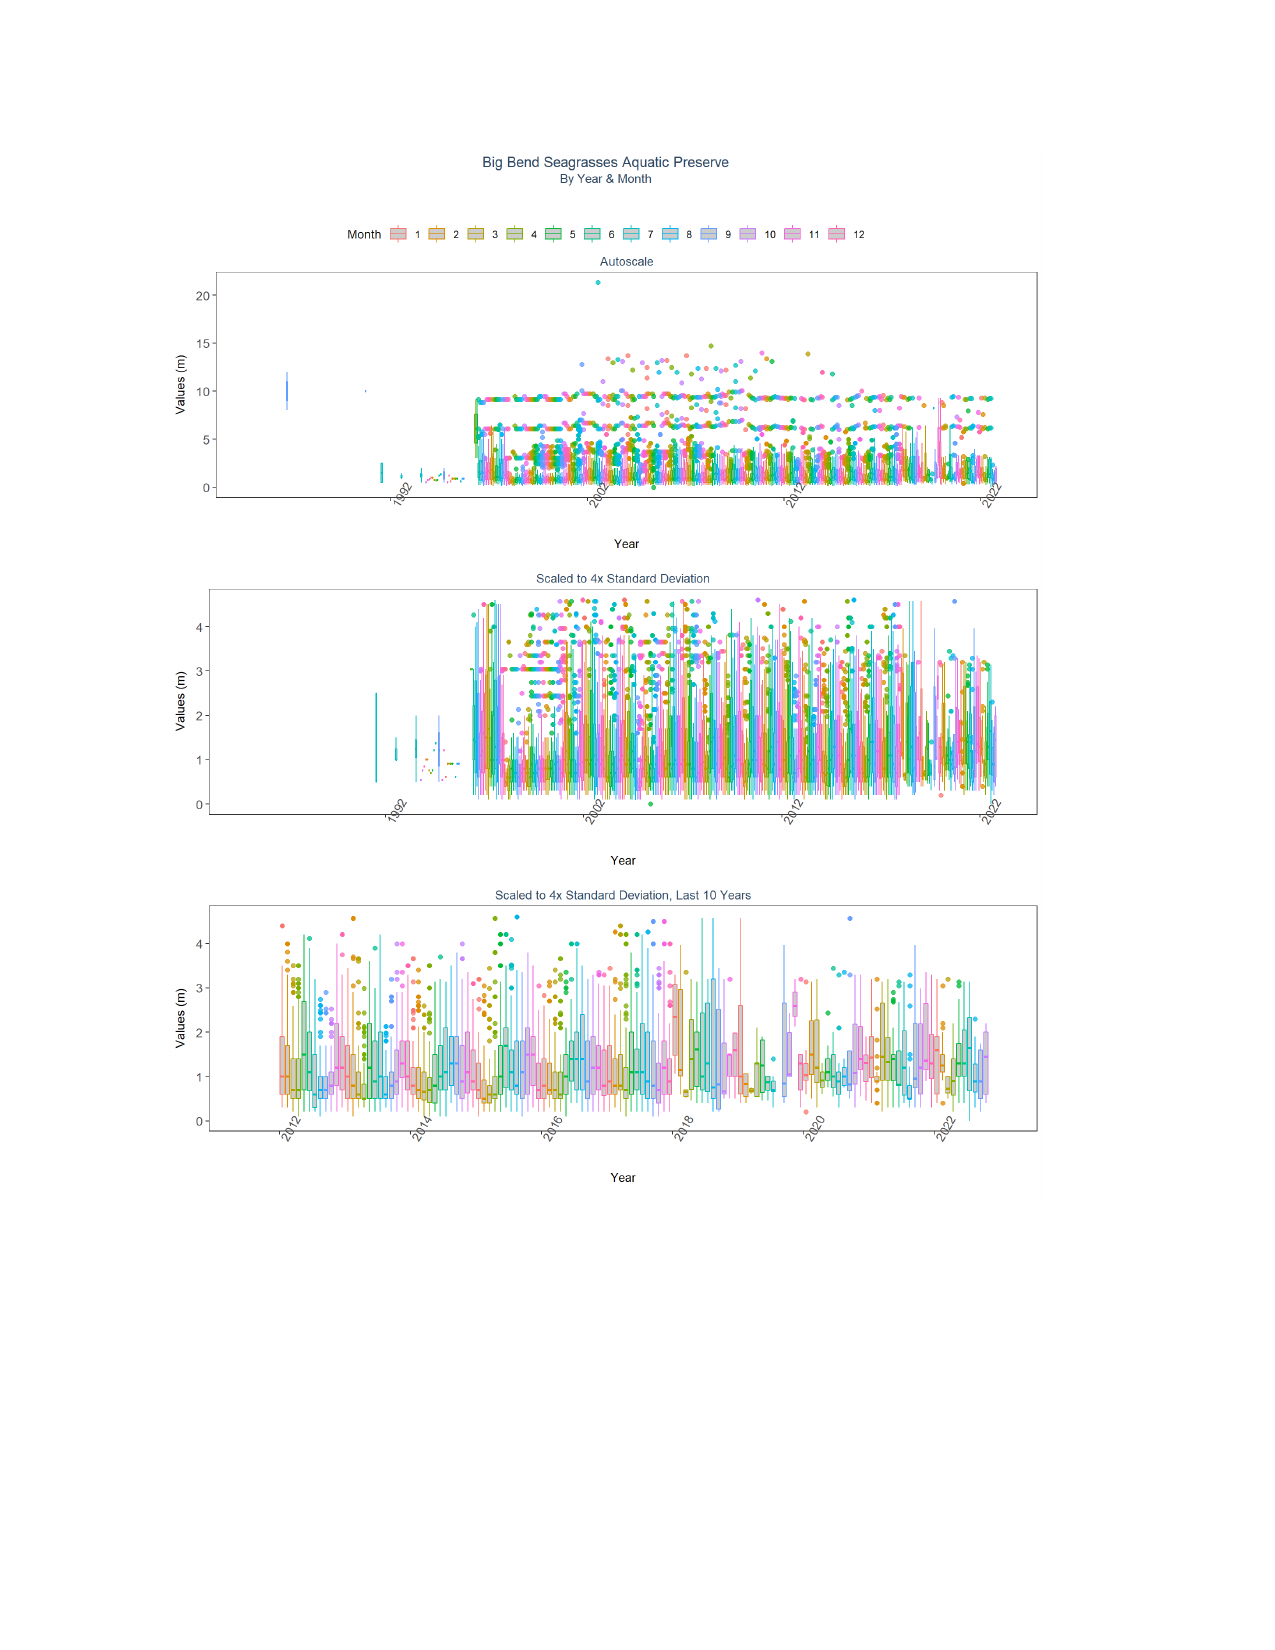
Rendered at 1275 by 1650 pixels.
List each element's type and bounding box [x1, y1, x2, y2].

picture [168, 150, 1044, 1200]
